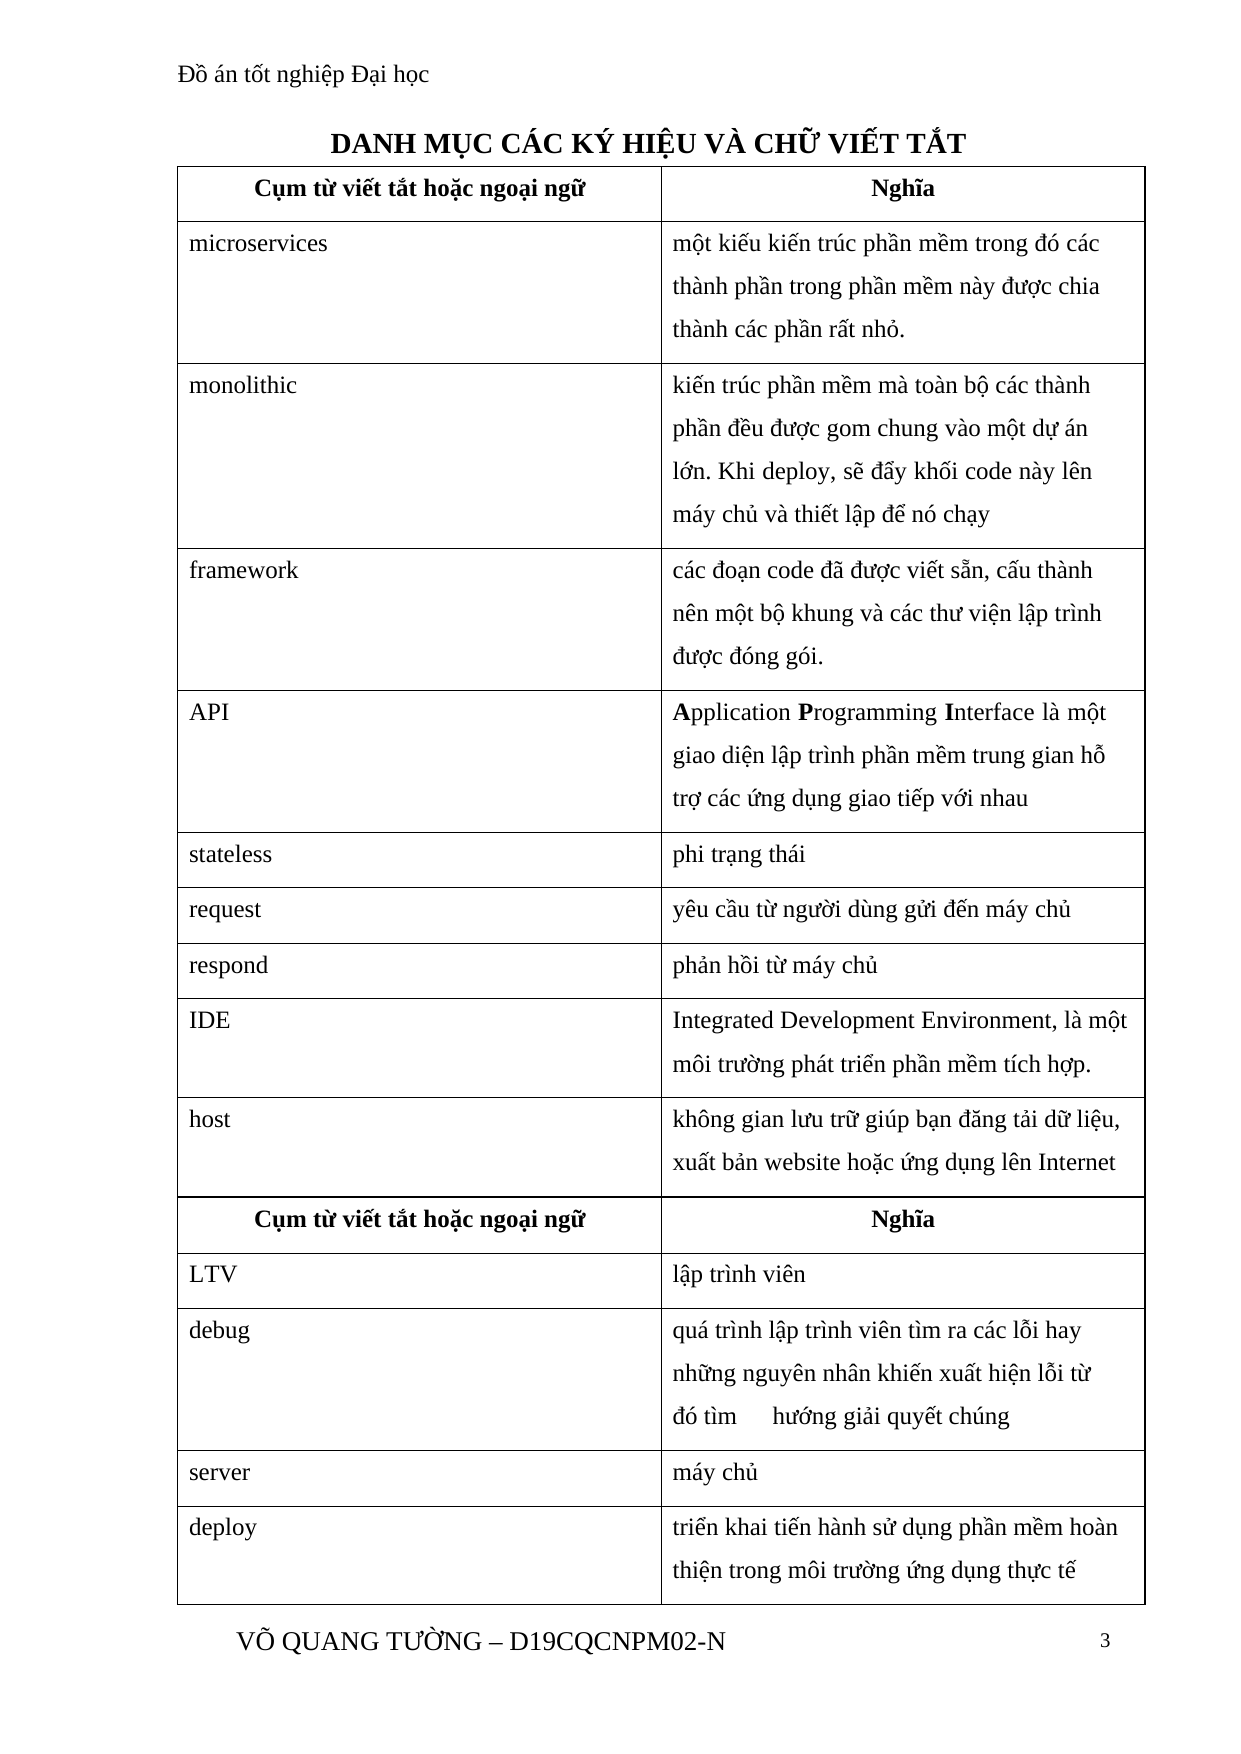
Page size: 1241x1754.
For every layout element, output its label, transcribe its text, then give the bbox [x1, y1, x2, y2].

table_cell yêu cầu từ người dùng gửi đến máy chủ [662, 888, 1144, 943]
table_cell triển khai tiến hành sử dụng phần mềm hoàn thiện trong môi trường ứng dụng thực tế [662, 1507, 1144, 1604]
table_cell Integrated Development Environment, là một môi trường phát triển phần mềm tích hợp. [662, 999, 1144, 1097]
table_cell host [178, 1098, 661, 1196]
table_cell không gian lưu trữ giúp bạn đăng tải dữ liệu, xuất bản website hoặc ứng dụng lên Internet [662, 1098, 1144, 1196]
table_cell phản hồi từ máy chủ [662, 944, 1144, 998]
table_cell lập trình viên [662, 1254, 1144, 1308]
table_header Nghĩa [662, 167, 1144, 221]
table_cell framework [178, 549, 661, 690]
text DANH MỤC CÁC KÝ HIỆU VÀ CHỮ VIẾT TẮT [177, 126, 1119, 159]
table_header Cụm từ viết tắt hoặc ngoại ngữ [178, 167, 661, 221]
table_cell API [178, 691, 661, 832]
table_cell debug [178, 1309, 661, 1450]
table_cell deploy [178, 1507, 661, 1604]
table_cell LTV [178, 1254, 661, 1308]
table_cell kiến trúc phần mềm mà toàn bộ các thành phần đều được gom chung vào một dự án lớn. Khi deploy, sẽ đẩy khối code này lên máy chủ và thiết lập để nó chạy [662, 364, 1144, 548]
table_cell quá trình lập trình viên tìm ra các lỗi hay những nguyên nhân khiến xuất hiện lỗi từ đó tìm hướng giải quyết chúng [662, 1309, 1144, 1450]
table_cell request [178, 888, 661, 943]
table_cell phi trạng thái [662, 833, 1144, 887]
table_cell máy chủ [662, 1451, 1144, 1506]
table_cell stateless [178, 833, 661, 887]
table_cell microservices [178, 222, 661, 363]
table_cell IDE [178, 999, 661, 1097]
table_cell các đoạn code đã được viết sẵn, cấu thành nên một bộ khung và các thư viện lập trình được đóng gói. [662, 549, 1144, 690]
table_cell một kiếu kiến trúc phần mềm trong đó các thành phần trong phần mềm này được chia thành các phần rất nhỏ. [662, 222, 1144, 363]
table_header Nghĩa [662, 1198, 1144, 1253]
table_cell monolithic [178, 364, 661, 548]
table_cell respond [178, 944, 661, 998]
table_header Cụm từ viết tắt hoặc ngoại ngữ [178, 1198, 661, 1253]
table_cell Application Programming Interface là một giao diện lập trình phần mềm trung gian hỗ trợ các ứng dụng giao tiếp với nhau [662, 691, 1144, 832]
table_cell server [178, 1451, 661, 1506]
